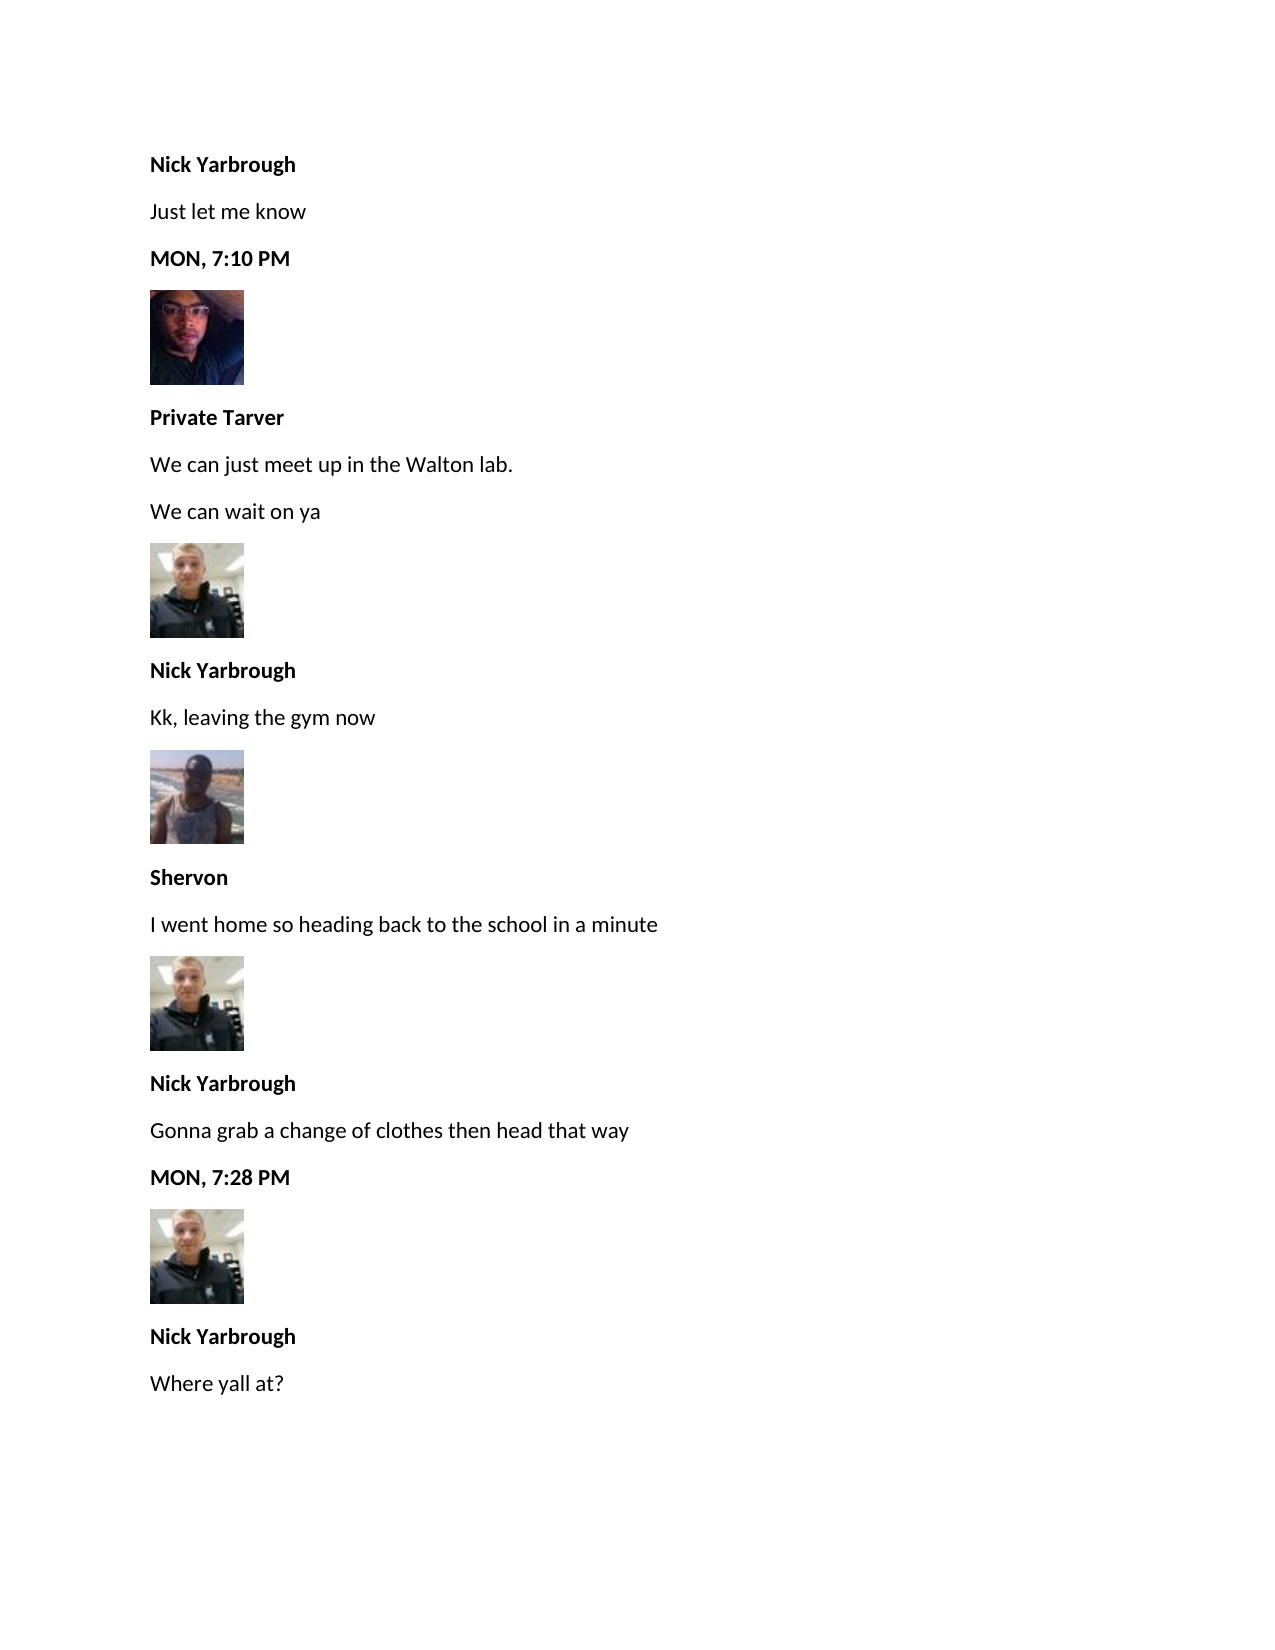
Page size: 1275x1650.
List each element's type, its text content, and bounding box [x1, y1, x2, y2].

text MON, 7:10 PM [150, 244, 1125, 272]
picture [150, 290, 244, 385]
text We can just meet up in the Walton lab. [150, 450, 1125, 478]
picture [150, 1209, 244, 1304]
text Nick Yarbrough [150, 1322, 1125, 1350]
text MON, 7:28 PM [150, 1163, 1125, 1191]
text Nick Yarbrough [150, 656, 1125, 684]
text Private Tarver [150, 403, 1125, 431]
text Gonna grab a change of clothes then head that way [150, 1116, 1125, 1144]
text Shervon [150, 863, 1125, 891]
text I went home so heading back to the school in a minute [150, 910, 1125, 938]
picture [150, 750, 244, 844]
text Just let me know [150, 197, 1125, 225]
picture [150, 956, 244, 1051]
picture [150, 543, 244, 638]
text We can wait on ya [150, 497, 1125, 525]
text Kk, leaving the gym now [150, 703, 1125, 731]
text Nick Yarbrough [150, 1069, 1125, 1097]
text Nick Yarbrough [150, 150, 1125, 178]
text Where yall at? [150, 1369, 1125, 1397]
